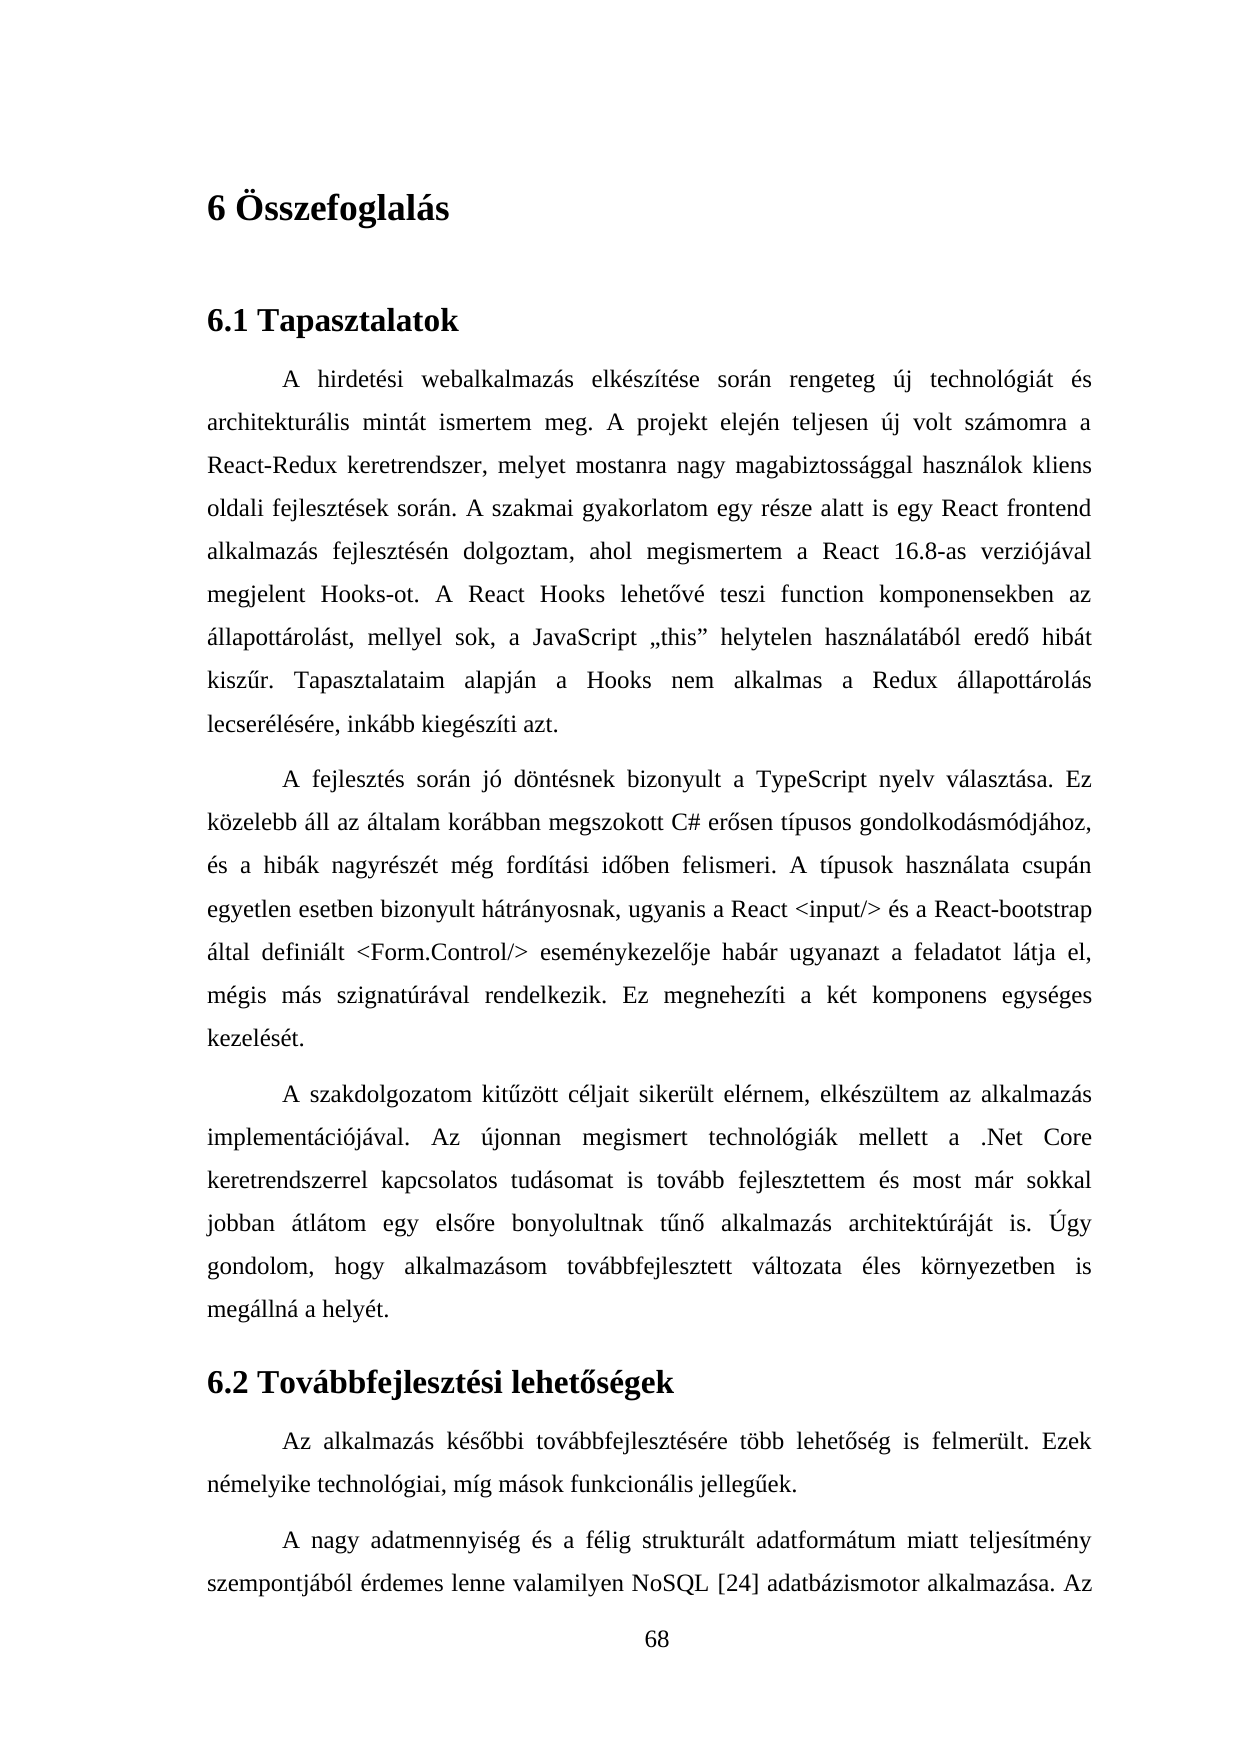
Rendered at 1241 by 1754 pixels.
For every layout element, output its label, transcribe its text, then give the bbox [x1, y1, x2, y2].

subtitle Összefoglalás [207, 185, 1092, 228]
subtitle Továbbfejlesztési lehetőségek [207, 1362, 1092, 1401]
text Az alkalmazás későbbi továbbfejlesztésére több lehetőség is felmerült. Ezek némelyike technológiai, míg mások funkcionális jellegűek. [207, 1426, 1092, 1498]
text A hirdetési webalkalmazás elkészítése során rengeteg új technológiát és architekturális mintát ismertem meg. A projekt elején teljesen új volt számomra a React-Redux keretrendszer, melyet mostanra nagy magabiztossággal használok kliens oldali fejlesztések során. A szakmai gyakorlatom egy része alatt is egy React frontend alkalmazás fejlesztésén dolgoztam, ahol megismertem a React 16.8-as verziójával megjelent Hooks-ot. A React Hooks lehetővé teszi function komponensekben az állapottárolást, mellyel sok, a JavaScript „this” helytelen használatából eredő hibát kiszűr. Tapasztalataim alapján a Hooks nem alkalmas a Redux állapottárolás lecserélésére, inkább kiegészíti azt. [207, 364, 1092, 737]
text A szakdolgozatom kitűzött céljait sikerült elérnem, elkészültem az alkalmazás implementációjával. Az újonnan megismert technológiák mellett a .Net Core keretrendszerrel kapcsolatos tudásomat is tovább fejlesztettem és most már sokkal jobban átlátom egy elsőre bonyolultnak tűnő alkalmazás architektúráját is. Úgy gondolom, hogy alkalmazásom továbbfejlesztett változata éles környezetben is megállná a helyét. [207, 1079, 1092, 1323]
subtitle Tapasztalatok [207, 300, 1092, 338]
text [207, 1525, 1092, 1597]
text A fejlesztés során jó döntésnek bizonyult a TypeScript nyelv választása. Ez közelebb áll az általam korábban megszokott C# erősen típusos gondolkodásmódjához, és a hibák nagyrészét még fordítási időben felismeri. A típusok használata csupán egyetlen esetben bizonyult hátrányosnak, ugyanis a React <input/> és a React-bootstrap által definiált <Form.Control/> eseménykezelője habár ugyanazt a feladatot látja el, mégis más szignatúrával rendelkezik. Ez megnehezíti a két komponens egységes kezelését. [207, 764, 1092, 1052]
